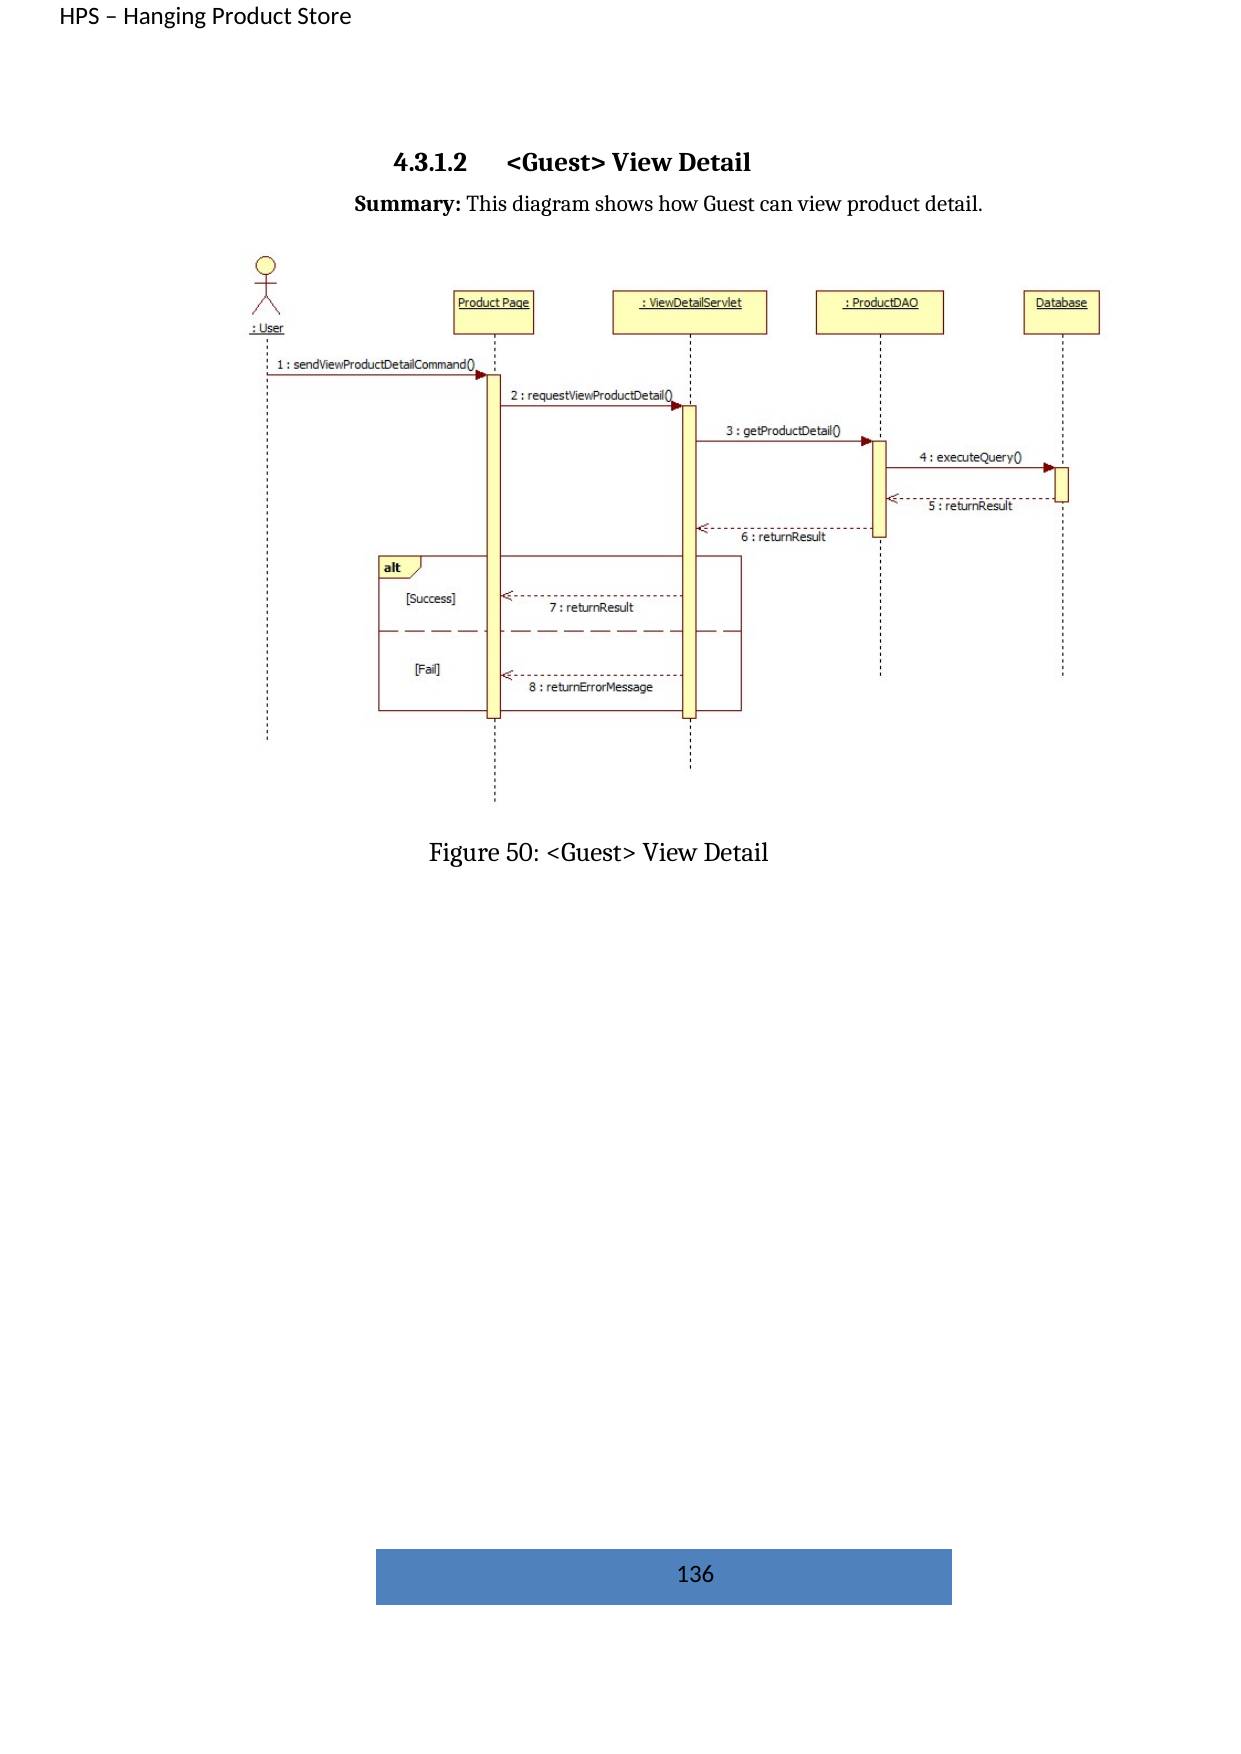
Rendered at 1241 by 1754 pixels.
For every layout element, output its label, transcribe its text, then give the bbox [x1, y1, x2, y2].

subtitle <Guest> View Detail [393, 147, 1122, 178]
picture [207, 233, 1122, 825]
text Figure : <Guest> View Detail [428, 837, 1122, 868]
text Summary: This diagram shows how Guest can view product detail. [281, 191, 1122, 217]
